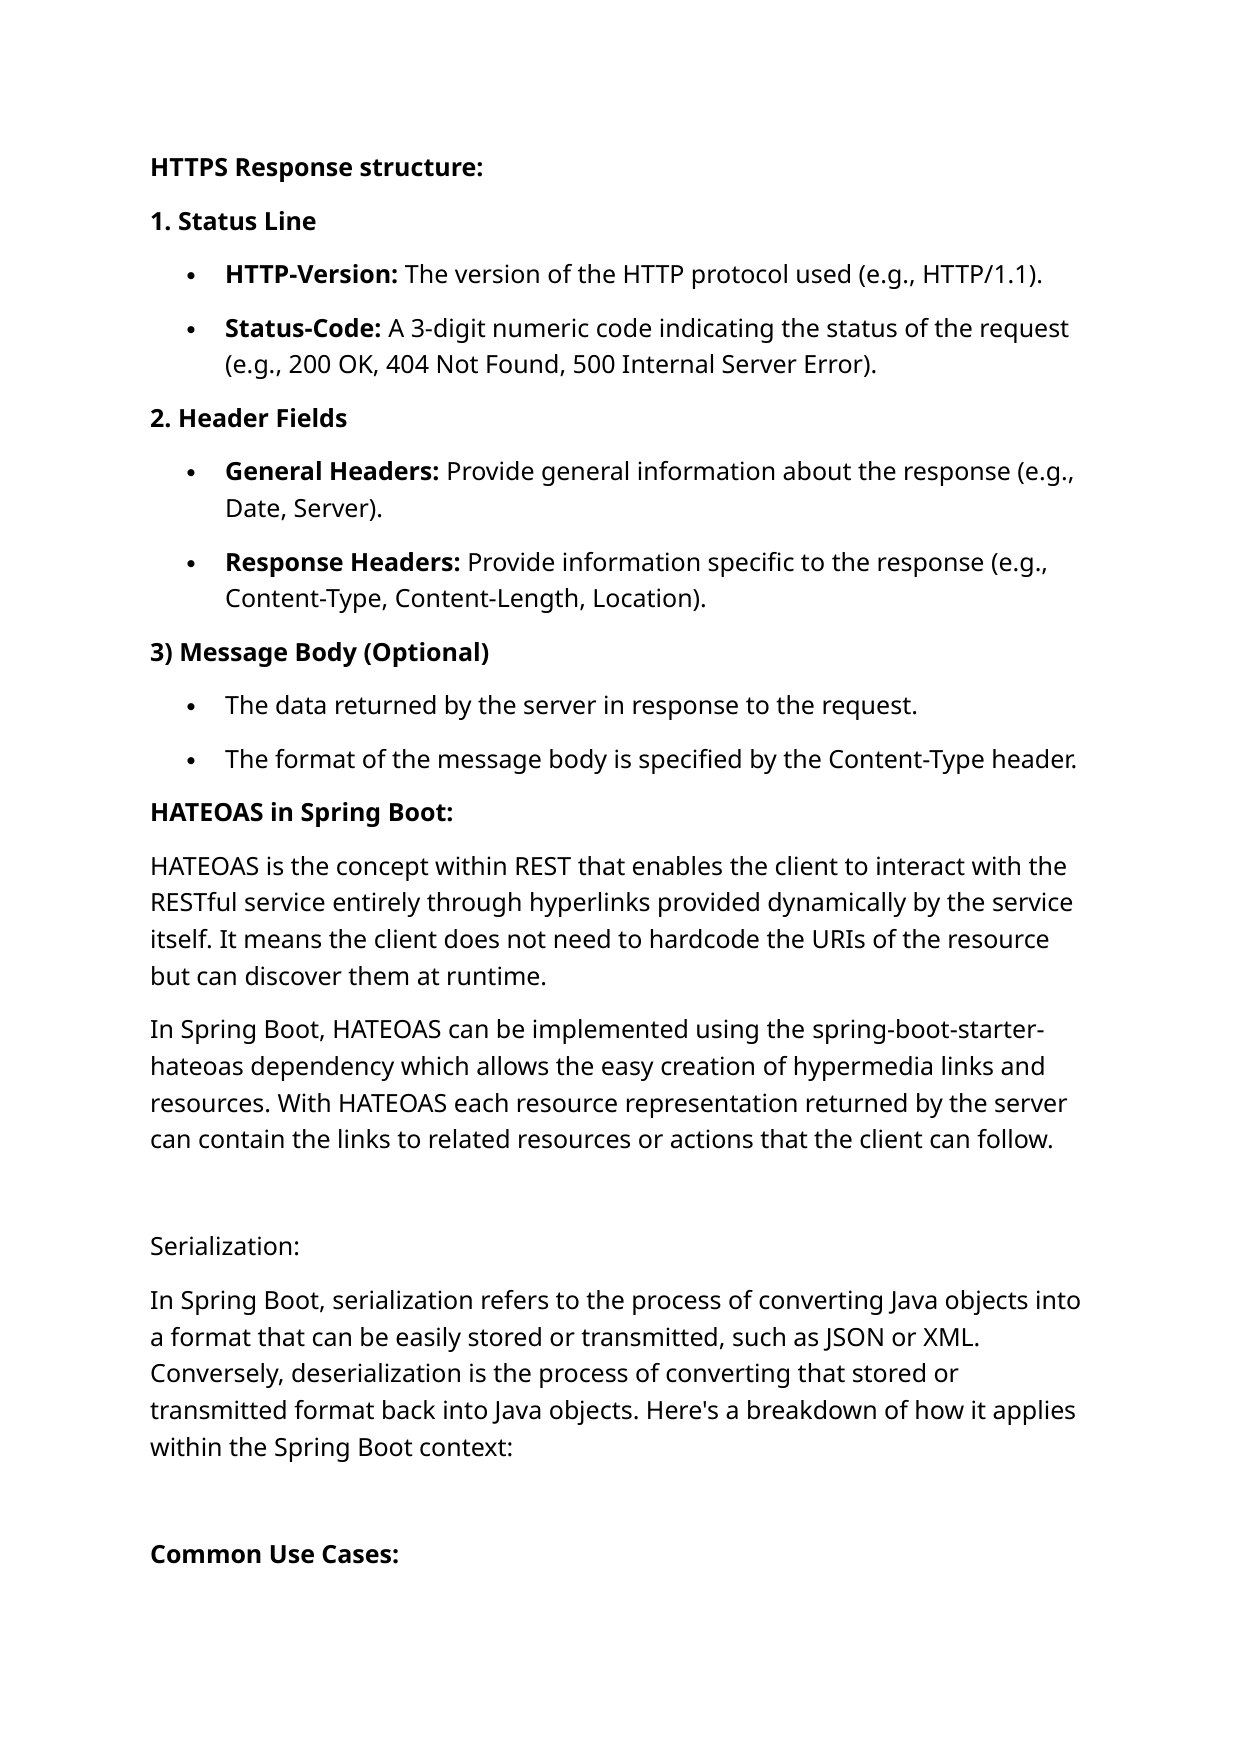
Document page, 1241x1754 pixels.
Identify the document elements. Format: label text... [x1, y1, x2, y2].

list The data returned by the server in response to the request. [187, 688, 1090, 722]
text In Spring Boot, HATEOAS can be implemented using the spring-boot-starter-hateoas dependency which allows the easy creation of hypermedia links and resources. With HATEOAS each resource representation returned by the server can contain the links to related resources or actions that the client can follow. [150, 1012, 1090, 1156]
list Response Headers: Provide information specific to the response (e.g., Content-Type, Content-Length, Location). [187, 544, 1090, 615]
text 3) Message Body (Optional) [150, 634, 1090, 668]
text HTTPS Response structure: [150, 150, 1090, 184]
text 2. Header Fields [150, 401, 1090, 434]
text Serialization: [150, 1229, 1090, 1263]
list HTTP-Version: The version of the HTTP protocol used (e.g., HTTP/1.1). [187, 257, 1090, 291]
list General Headers: Provide general information about the response (e.g., Date, Server). [187, 454, 1090, 525]
list The format of the message body is specified by the Content-Type header. [187, 741, 1090, 775]
text HATEOAS in Spring Boot: [150, 795, 1090, 829]
text HATEOAS is the concept within REST that enables the client to interact with the RESTful service entirely through hyperlinks provided dynamically by the service itself. It means the client does not need to hardcode the URIs of the resource but can discover them at runtime. [150, 848, 1090, 992]
text Common Use Cases: [150, 1536, 1090, 1571]
text 1. Status Line [150, 203, 1090, 237]
text In Spring Boot, serialization refers to the process of converting Java objects into a format that can be easily stored or transmitted, such as JSON or XML. Conversely, deserialization is the process of converting that stored or transmitted format back into Java objects. Here's a breakdown of how it applies within the Spring Boot context: [150, 1282, 1090, 1464]
list Status-Code: A 3-digit numeric code indicating the status of the request (e.g., 200 OK, 404 Not Found, 500 Internal Server Error). [187, 310, 1090, 381]
